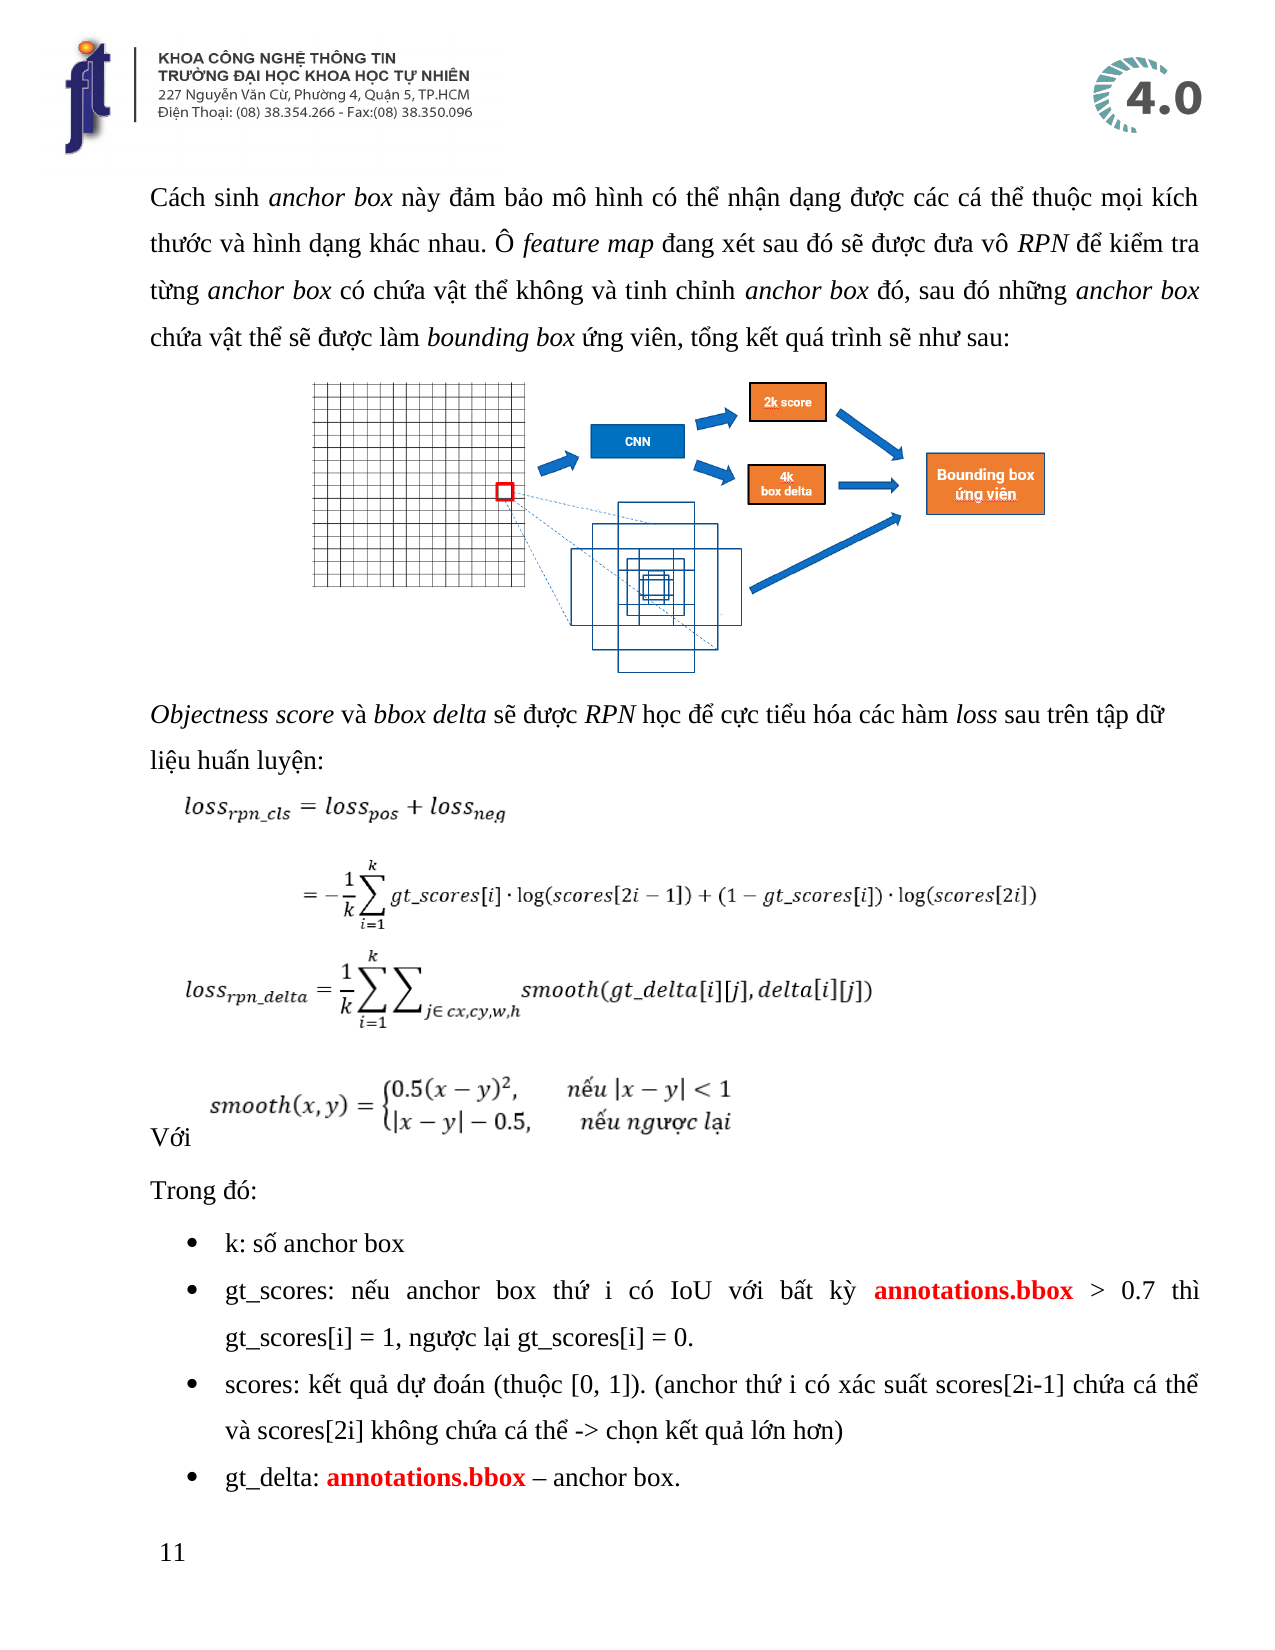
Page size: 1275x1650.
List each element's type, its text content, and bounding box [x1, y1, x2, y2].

picture [175, 790, 1050, 931]
text Trong đó: [150, 1174, 1200, 1206]
picture [1085, 51, 1208, 136]
picture [186, 1063, 759, 1122]
list gt_scores: nếu anchor box thứ i có IoU với bất kỳ annotations.bbox > 0.7 thì gt_scores[i] = 1, ngược lại gt_scores[i] = 0. [187, 1274, 1200, 1352]
picture [42, 31, 505, 176]
text Với [150, 1122, 1200, 1153]
text Objectness score và bbox delta sẽ được RPN học để cực tiểu hóa các hàm loss sau trên tập dữ liệu huấn luyện: [150, 698, 1200, 776]
list gt_delta: annotations.bbox – anchor box. [187, 1461, 1200, 1492]
list k: số anchor box [187, 1227, 1200, 1259]
picture [303, 373, 1048, 676]
list scores: kết quả dự đoán (thuộc [0, 1]). (anchor thứ i có xác suất scores[2i-1] chứa cá thể và scores[2i] không chứa cá thể -> chọn kết quả lớn hơn) [187, 1368, 1200, 1446]
picture [178, 947, 882, 1032]
text Cách sinh anchor box này đảm bảo mô hình có thể nhận dạng được các cá thể thuộc mọi kích thước và hình dạng khác nhau. Ô feature map đang xét sau đó sẽ được đưa vô RPN để kiểm tra từng anchor box có chứa vật thể không và tinh chỉnh anchor box đó, sau đó những anchor box chứa vật thể sẽ được làm bounding box ứng viên, tổng kết quá trình sẽ như sau: [150, 181, 1200, 352]
